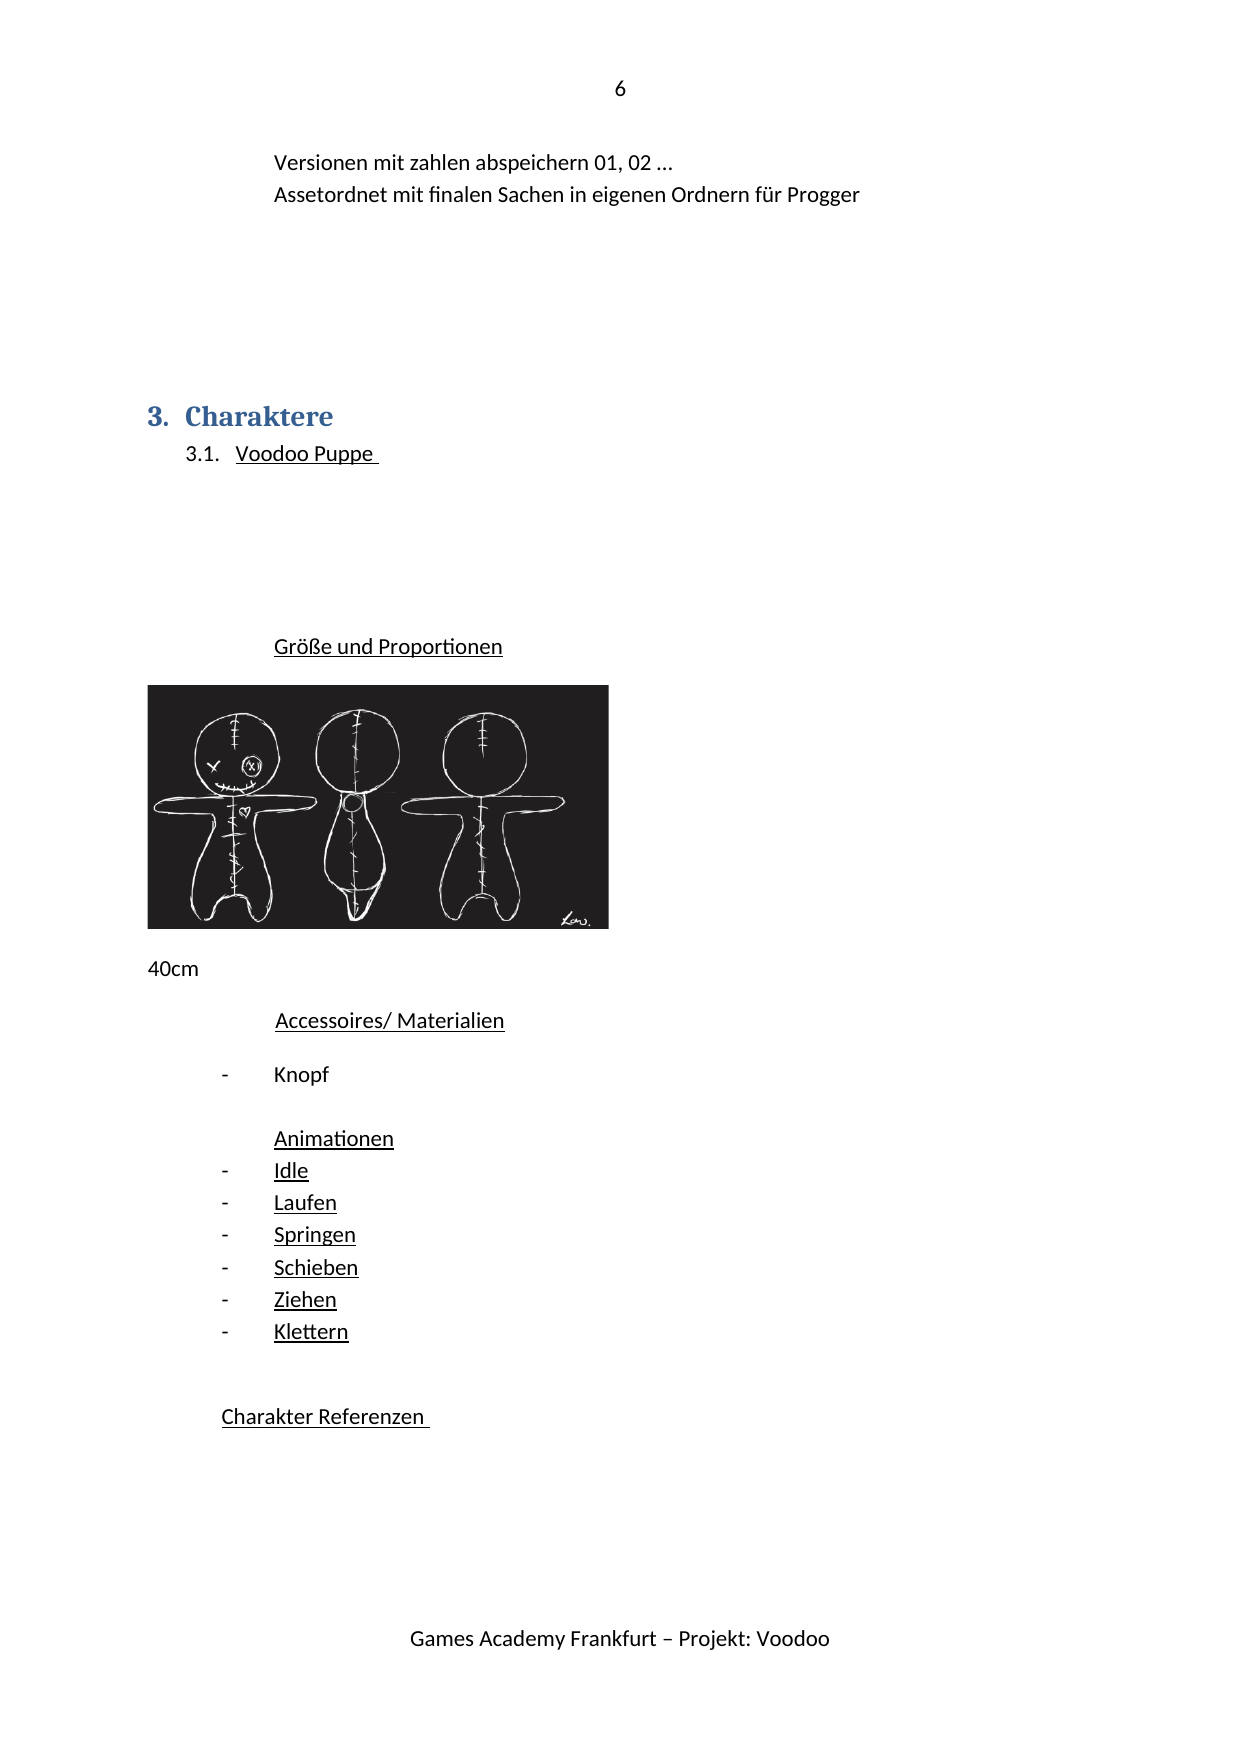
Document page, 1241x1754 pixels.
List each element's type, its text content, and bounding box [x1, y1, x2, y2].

list Knopf [221, 1060, 1093, 1088]
list Voodoo Puppe [185, 439, 1093, 467]
list Animationen [274, 1124, 1093, 1152]
list Ziehen [221, 1285, 1093, 1313]
subtitle Charaktere [148, 400, 1093, 434]
list Größe und Proportionen [274, 632, 1093, 660]
picture [147, 685, 609, 929]
text Charakter Referenzen [148, 1402, 1093, 1430]
text 40cm [148, 954, 1093, 982]
list Schieben [221, 1253, 1093, 1281]
list Springen [221, 1221, 1093, 1249]
list Idle [221, 1156, 1093, 1184]
list Klettern [221, 1317, 1093, 1345]
list Assetordnet mit finalen Sachen in eigenen Ordnern für Progger [274, 180, 1093, 208]
list Versionen mit zahlen abspeichern 01, 02 … [274, 148, 1093, 176]
text Accessoires/ Materialien [201, 1007, 1093, 1035]
list Laufen [221, 1188, 1093, 1216]
